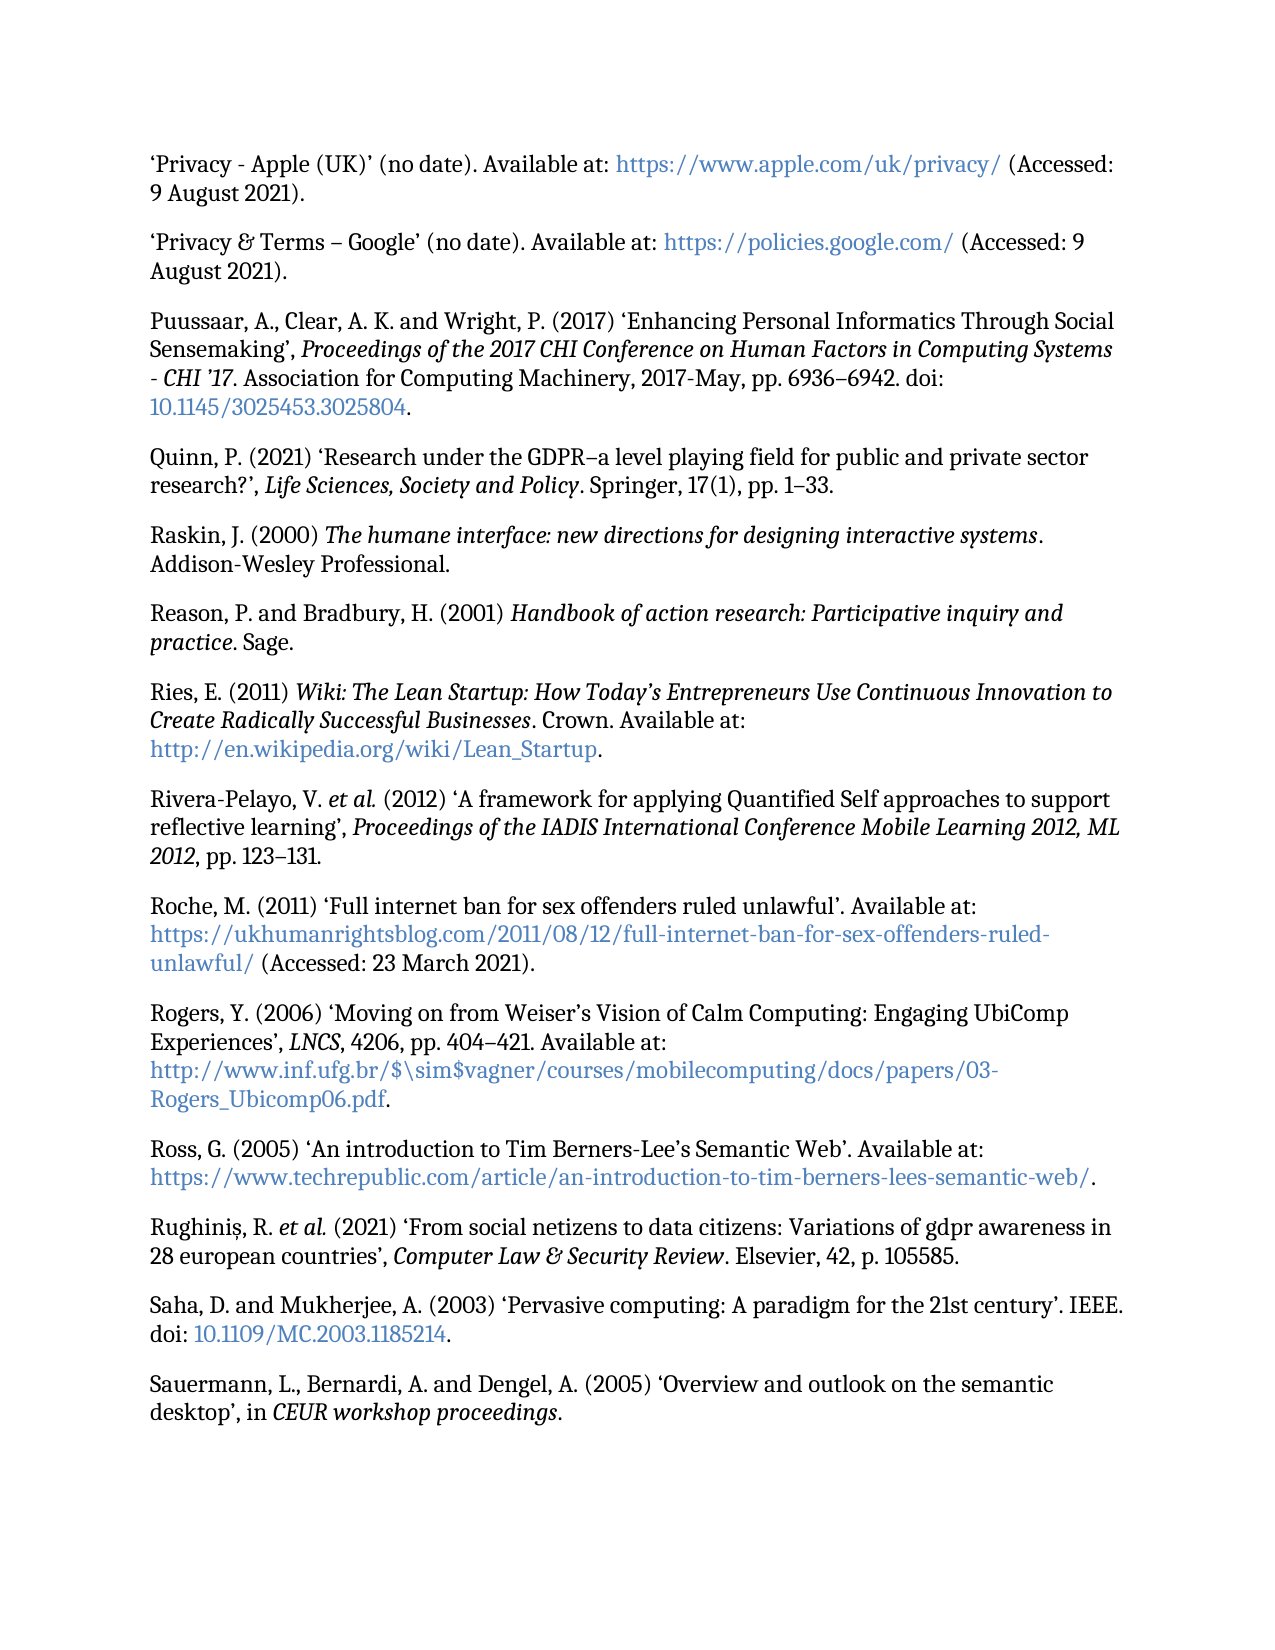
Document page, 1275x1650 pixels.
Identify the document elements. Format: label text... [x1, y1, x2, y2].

text Roche, M. (2011) ‘Full internet ban for sex offenders ruled unlawful’. Available at: https://ukhumanrightsblog.com/2011/08/12/full-internet-ban-for-sex-offenders-ruled-unlawful/ (Accessed: 23 March 2021). [150, 892, 1125, 978]
text ‘Privacy & Terms – Google’ (no date). Available at: https://policies.google.com/ (Accessed: 9 August 2021). [150, 228, 1125, 286]
text Ross, G. (2005) ‘An introduction to Tim Berners-Lee’s Semantic Web’. Available at: https://www.techrepublic.com/article/an-introduction-to-tim-berners-lees-semantic-web/. [150, 1134, 1125, 1192]
text Rogers, Y. (2006) ‘Moving on from Weiser’s Vision of Calm Computing: Engaging UbiComp Experiences’, LNCS, 4206, pp. 404–421. Available at: http://www.inf.ufg.br/$\sim$vagner/courses/mobilecomputing/docs/papers/03-Rogers_Ubicomp06.pdf. [150, 999, 1125, 1114]
text Raskin, J. (2000) The humane interface: new directions for designing interactive systems. Addison-Wesley Professional. [150, 521, 1125, 578]
text Ries, E. (2011) Wiki: The Lean Startup: How Today’s Entrepreneurs Use Continuous Innovation to Create Radically Successful Businesses. Crown. Available at: http://en.wikipedia.org/wiki/Lean_Startup. [150, 677, 1125, 764]
text Saha, D. and Mukherjee, A. (2003) ‘Pervasive computing: A paradigm for the 21st century’. IEEE. doi: 10.1109/MC.2003.1185214. [150, 1291, 1125, 1349]
text Puussaar, A., Clear, A. K. and Wright, P. (2017) ‘Enhancing Personal Informatics Through Social Sensemaking’, Proceedings of the 2017 CHI Conference on Human Factors in Computing Systems - CHI ’17. Association for Computing Machinery, 2017-May, pp. 6936–6942. doi: 10.1145/3025453.3025804. [150, 307, 1125, 422]
text Rughiniș, R. et al. (2021) ‘From social netizens to data citizens: Variations of gdpr awareness in 28 european countries’, Computer Law & Security Review. Elsevier, 42, p. 105585. [150, 1213, 1125, 1270]
text Rivera-Pelayo, V. et al. (2012) ‘A framework for applying Quantified Self approaches to support reflective learning’, Proceedings of the IADIS International Conference Mobile Learning 2012, ML 2012, pp. 123–131. [150, 784, 1125, 871]
text Sauermann, L., Bernardi, A. and Dengel, A. (2005) ‘Overview and outlook on the semantic desktop’, in CEUR workshop proceedings. [150, 1369, 1125, 1427]
text ‘Privacy - Apple (UK)’ (no date). Available at: https://www.apple.com/uk/privacy/ (Accessed: 9 August 2021). [150, 150, 1125, 207]
text Reason, P. and Bradbury, H. (2001) Handbook of action research: Participative inquiry and practice. Sage. [150, 599, 1125, 657]
text Quinn, P. (2021) ‘Research under the GDPR–a level playing field for public and private sector research?’, Life Sciences, Society and Policy. Springer, 17(1), pp. 1–33. [150, 442, 1125, 500]
